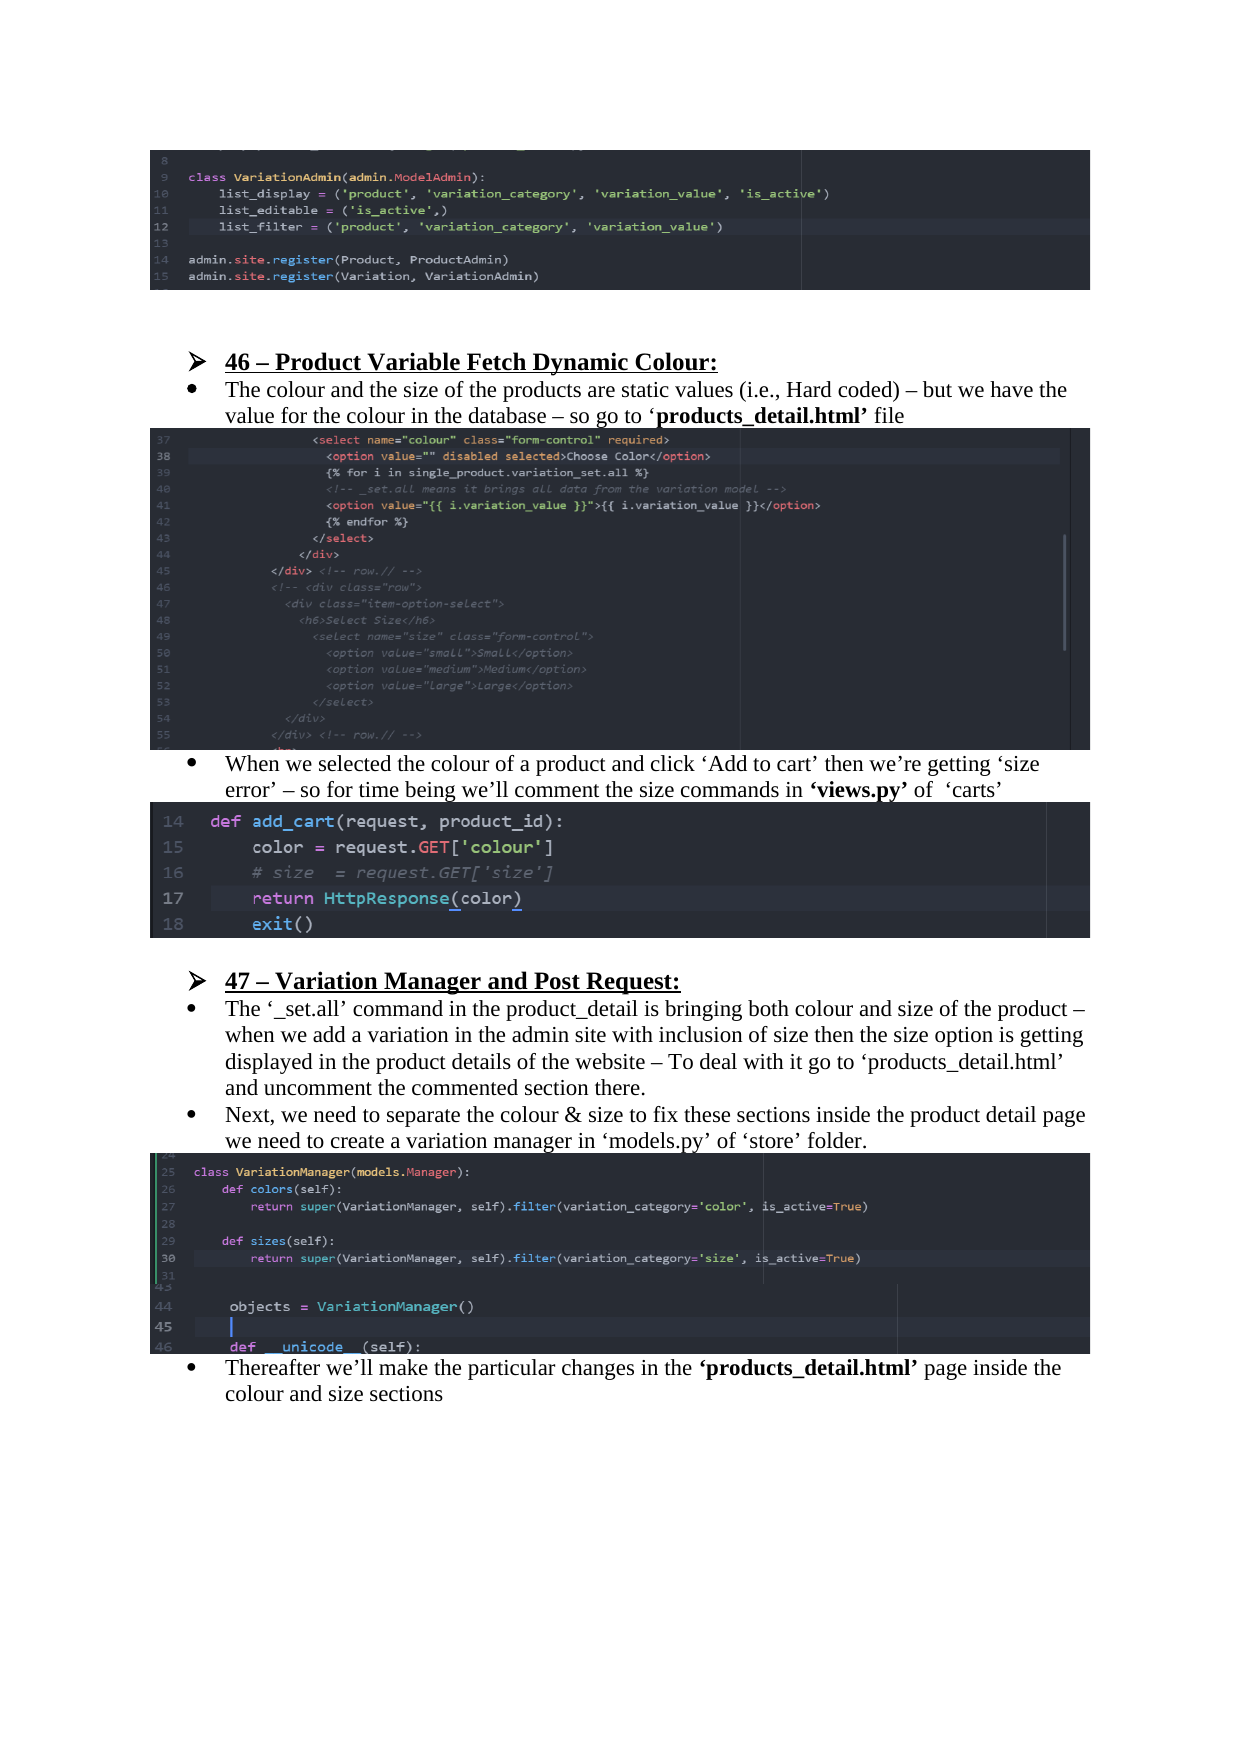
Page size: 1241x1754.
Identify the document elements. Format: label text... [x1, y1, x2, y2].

picture [150, 1153, 1091, 1354]
picture [150, 428, 1091, 750]
list 46 – Product Variable Fetch Dynamic Colour: [187, 347, 1090, 376]
list The colour and the size of the products are static values (i.e., Hard coded) – but we have the value for the colour in the database – so go to ‘products_detail.html’ file [187, 376, 1090, 428]
list Thereafter we’ll make the particular changes in the ‘products_detail.html’ page inside the colour and size sections [187, 1354, 1090, 1406]
list 47 – Variation Manager and Post Request: [187, 966, 1090, 995]
list When we selected the colour of a product and click ‘Add to cart’ then we’re getting ‘size error’ – so for time being we’ll comment the size commands in ‘views.py’ of ‘carts’ [187, 750, 1090, 802]
picture [150, 802, 1091, 938]
picture [150, 150, 1091, 290]
list The ‘_set.all’ command in the product_detail is bringing both colour and size of the product – when we add a variation in the admin site with inclusion of size then the size option is getting displayed in the product details of the website – To deal with it go to ‘products_detail.html’ and uncomment the commented section there. [187, 995, 1090, 1101]
list Next, we need to separate the colour & size to fix these sections inside the product detail page we need to create a variation manager in ‘models.py’ of ‘store’ folder. [187, 1101, 1090, 1153]
